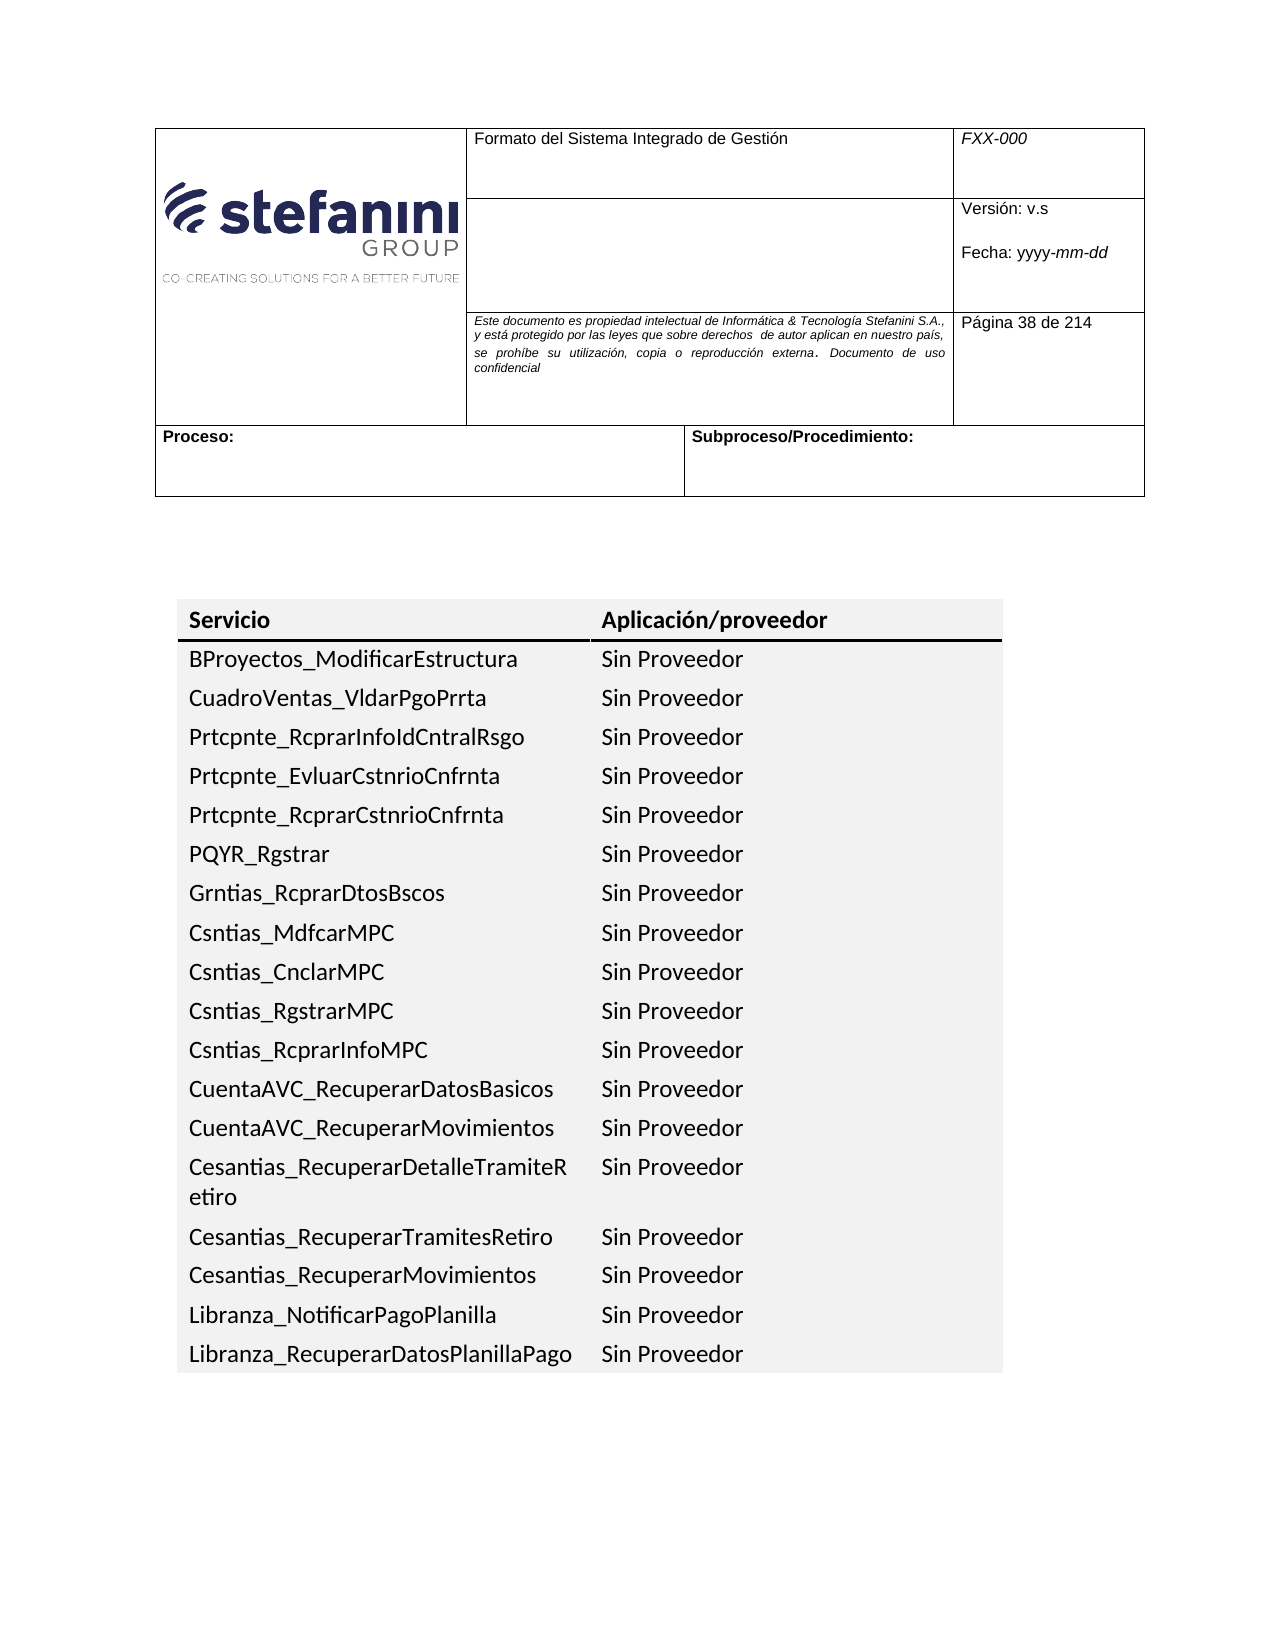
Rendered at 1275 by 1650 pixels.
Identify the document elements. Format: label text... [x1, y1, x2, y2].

table_cell Prtcpnte_RcprarCstnrioCnfrnta [178, 796, 590, 834]
picture [162, 182, 460, 286]
table_cell Sin Proveedor [591, 718, 1002, 756]
table_cell Csntias_MdfcarMPC [178, 913, 590, 951]
table_cell Prtcpnte_EvluarCstnrioCnfrnta [178, 757, 590, 795]
table_cell Sin Proveedor [591, 874, 1002, 912]
table_cell Csntias_RcprarInfoMPC [178, 1030, 590, 1068]
table_cell Sin Proveedor [591, 835, 1002, 873]
table_cell Csntias_CnclarMPC [178, 952, 590, 990]
table_cell Csntias_RgstrarMPC [178, 991, 590, 1029]
table_cell Sin Proveedor [591, 991, 1002, 1029]
table_cell Sin Proveedor [591, 1256, 1002, 1294]
table_cell Prtcpnte_RcprarInfoIdCntralRsgo [178, 718, 590, 756]
table_cell CuentaAVC_RecuperarMovimientos [178, 1108, 590, 1146]
table_cell Sin Proveedor [591, 1334, 1002, 1372]
table_cell BProyectos_ModificarEstructura [178, 642, 590, 677]
table_cell Sin Proveedor [591, 1108, 1002, 1146]
table_cell Sin Proveedor [591, 913, 1002, 951]
table_cell Sin Proveedor [591, 1030, 1002, 1068]
table_cell Cesantias_RecuperarMovimientos [178, 1256, 590, 1294]
table_cell PQYR_Rgstrar [178, 835, 590, 873]
table_cell CuentaAVC_RecuperarDatosBasicos [178, 1069, 590, 1107]
table_cell Sin Proveedor [591, 1295, 1002, 1333]
table_cell Libranza_NotificarPagoPlanilla [178, 1295, 590, 1333]
table_cell Cesantias_RecuperarDetalleTramiteRetiro [178, 1147, 590, 1216]
table_header Aplicación/proveedor [591, 600, 1002, 638]
table_cell Sin Proveedor [591, 757, 1002, 795]
table_cell Sin Proveedor [591, 1147, 1002, 1216]
table_cell Libranza_RecuperarDatosPlanillaPago [178, 1334, 590, 1372]
table_cell Sin Proveedor [591, 679, 1002, 717]
table_cell Sin Proveedor [591, 796, 1002, 834]
table_cell Sin Proveedor [591, 1069, 1002, 1107]
table_cell Sin Proveedor [591, 1217, 1002, 1255]
table_cell Grntias_RcprarDtosBscos [178, 874, 590, 912]
table_cell Cesantias_RecuperarTramitesRetiro [178, 1217, 590, 1255]
table_cell Sin Proveedor [591, 642, 1002, 677]
table_header Servicio [178, 600, 590, 638]
table_cell CuadroVentas_VldarPgoPrrta [178, 679, 590, 717]
table_cell Sin Proveedor [591, 952, 1002, 990]
